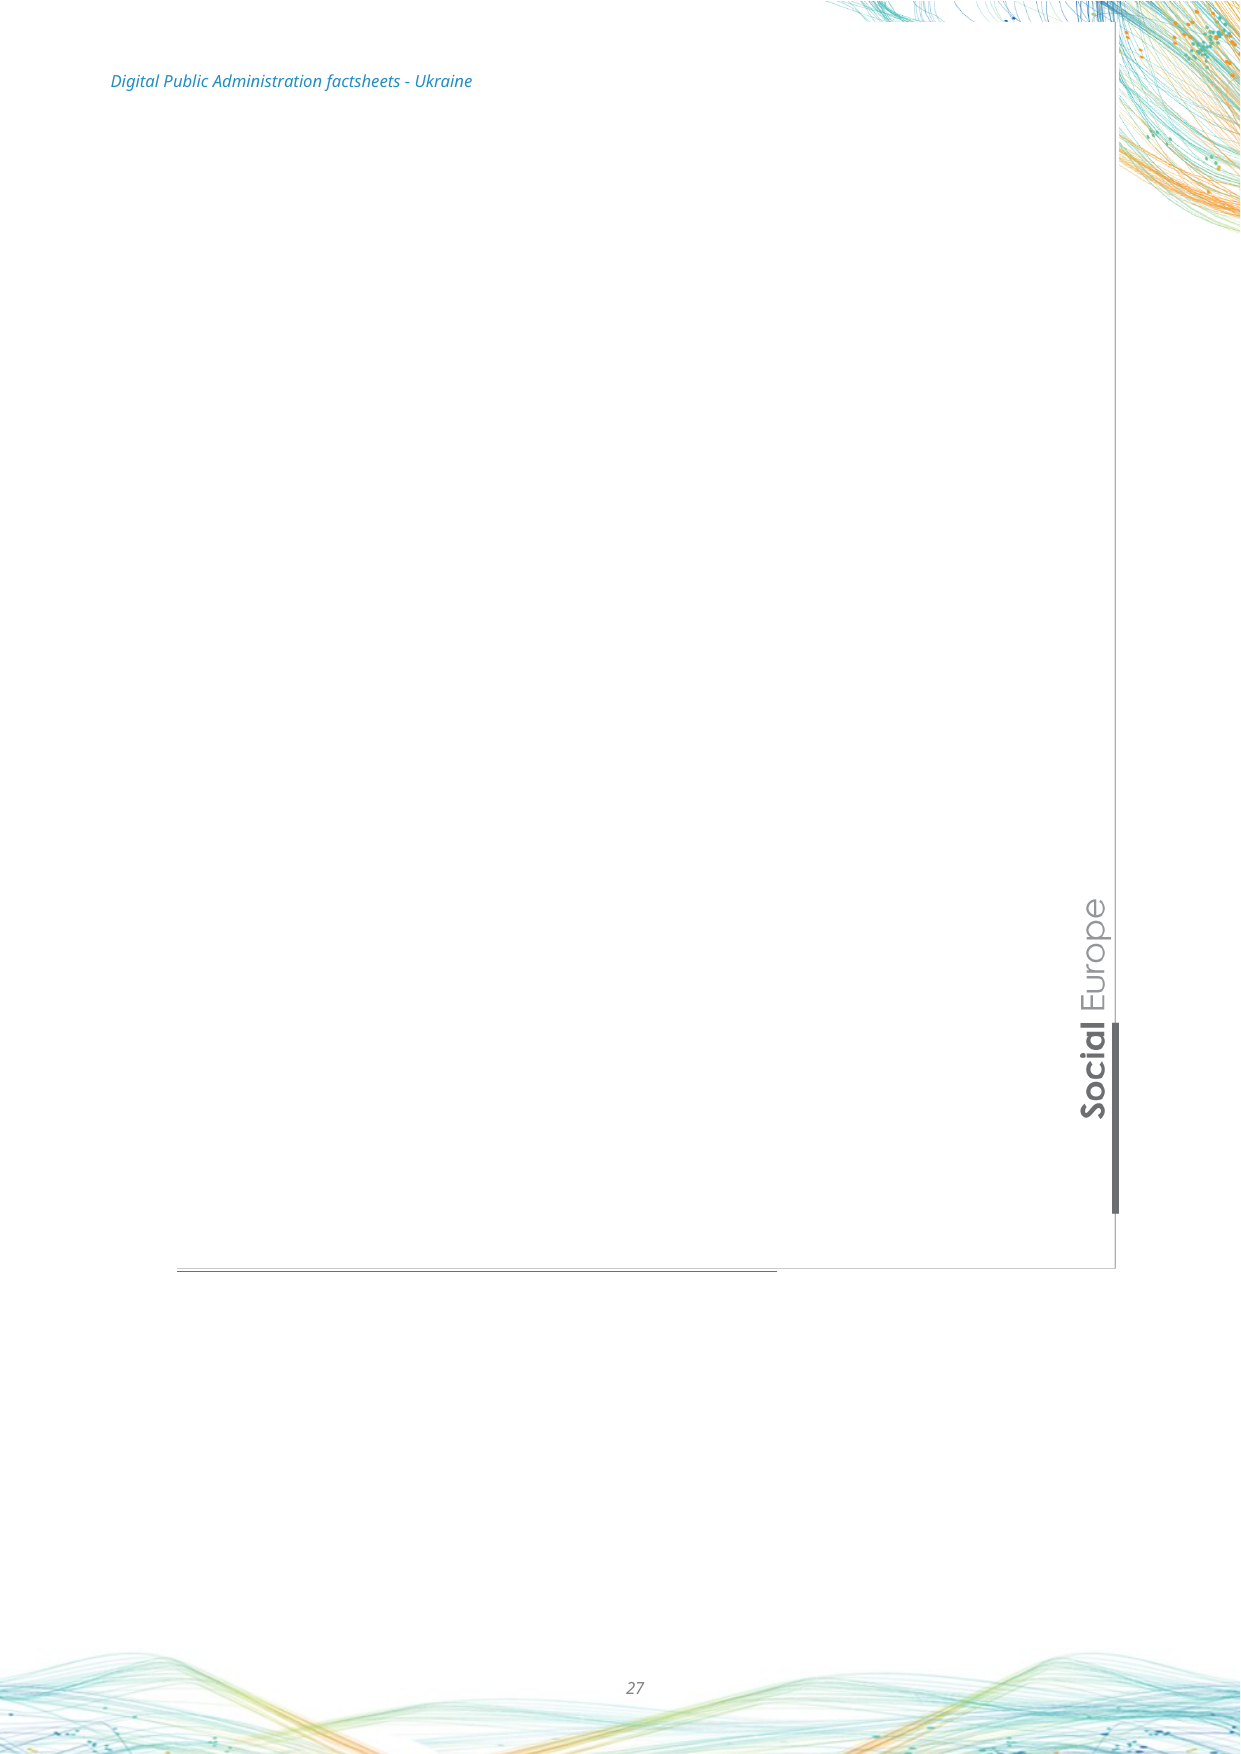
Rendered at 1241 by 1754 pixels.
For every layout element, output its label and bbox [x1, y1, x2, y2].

picture [177, 1, 1241, 1269]
picture [0, 1628, 1241, 1754]
